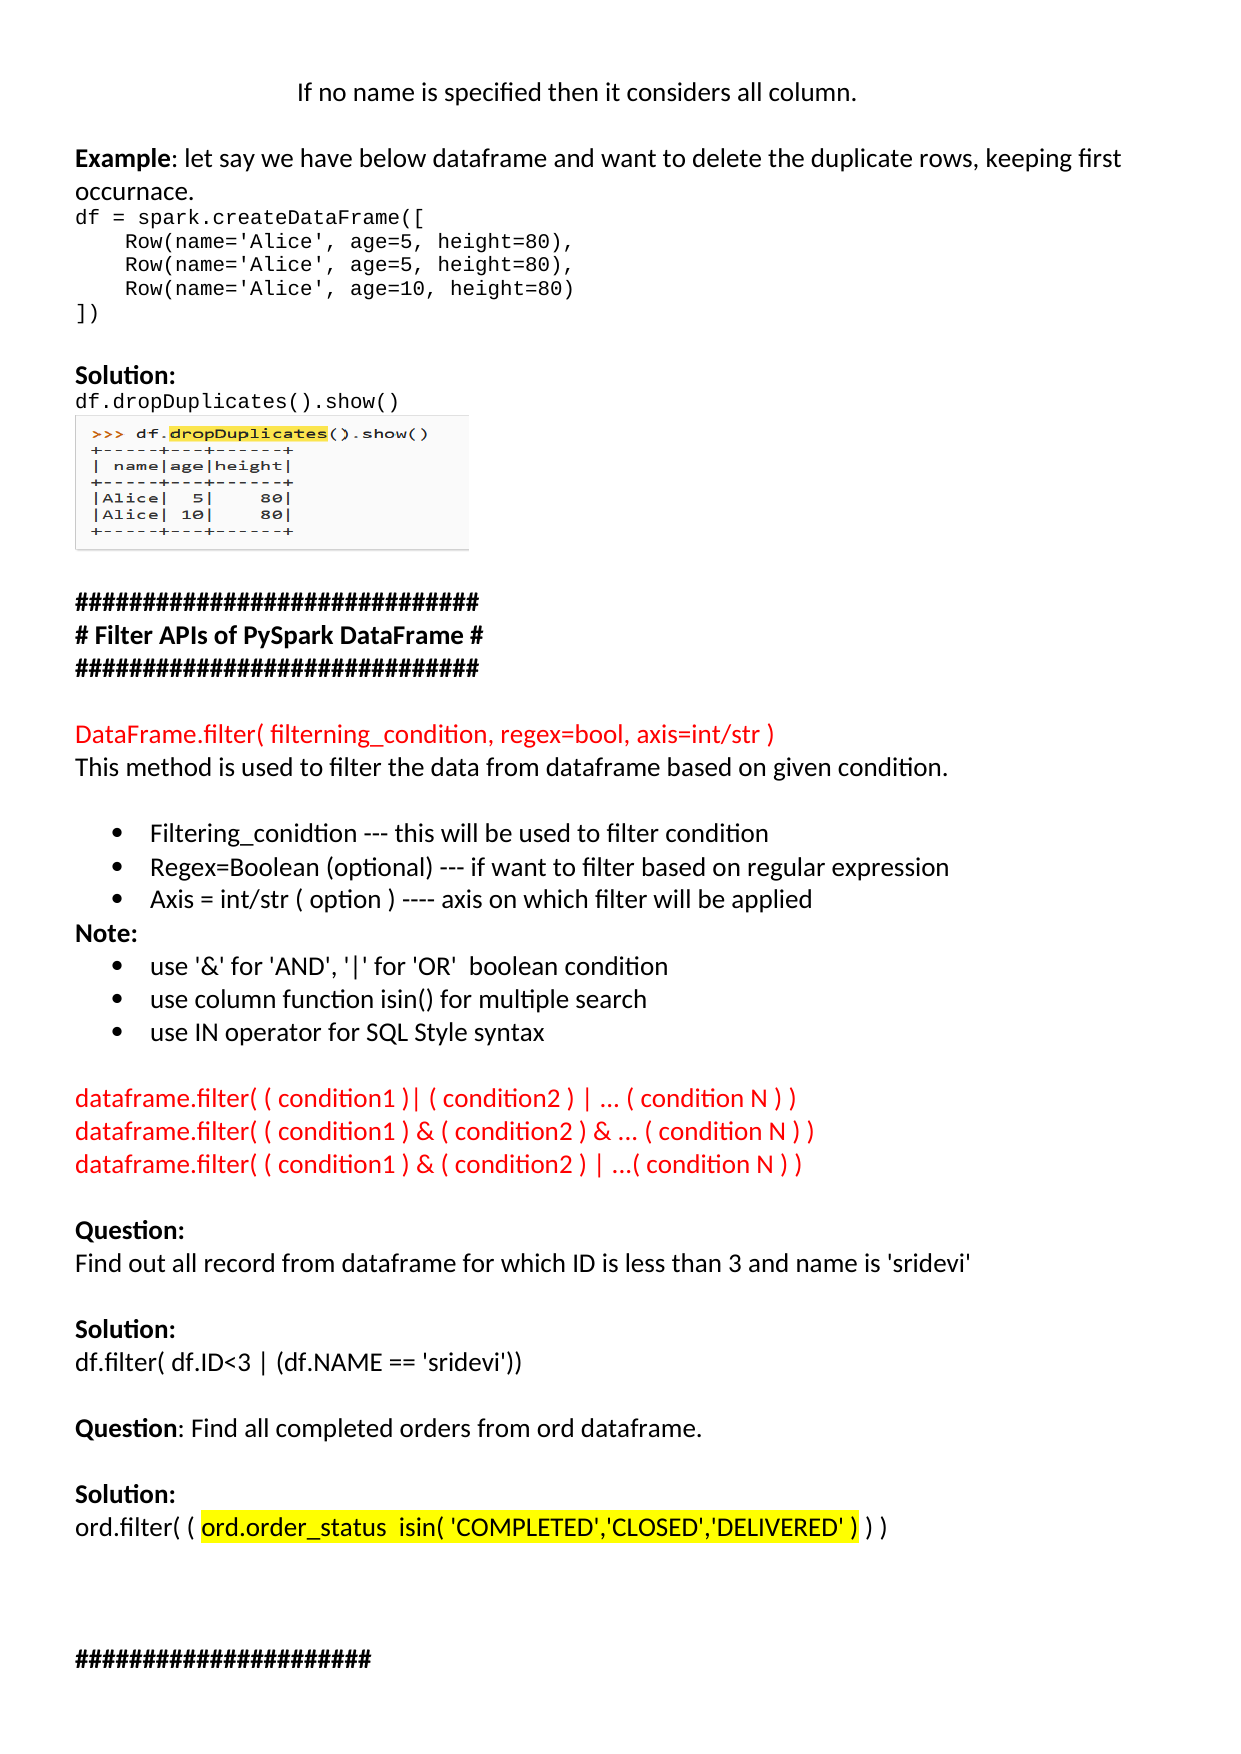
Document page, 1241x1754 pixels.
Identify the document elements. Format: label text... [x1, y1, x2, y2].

text df.dropDuplicates().show() [75, 391, 1165, 415]
text Note: [75, 916, 1165, 949]
text DataFrame.filter( filterning_condition, regex=bool, axis=int/str ) [75, 718, 1165, 751]
text ############################## [75, 586, 1165, 618]
text This method is used to filter the data from dataframe based on given condition. [75, 751, 1165, 784]
text Solution: [75, 1477, 1165, 1510]
list Axis = int/str ( option ) ---- axis on which filter will be applied [112, 883, 1165, 916]
list use '&' for 'AND', '|' for 'OR' boolean condition [112, 949, 1165, 982]
text Row(name='Alice', age=5, height=80), [75, 254, 1165, 278]
text dataframe.filter( ( condition1 ) & ( condition2 ) & ... ( condition N ) ) [75, 1114, 1165, 1147]
text ############################## [75, 652, 1165, 684]
picture [75, 415, 469, 553]
text Solution: [75, 358, 1165, 391]
text Question: [75, 1213, 1165, 1246]
list use IN operator for SQL Style syntax [112, 1015, 1165, 1048]
text # Filter APIs of PySpark DataFrame # [75, 618, 1165, 652]
text Row(name='Alice', age=5, height=80), [75, 231, 1165, 254]
list Regex=Boolean (optional) --- if want to filter based on regular expression [112, 850, 1165, 883]
list use column function isin() for multiple search [112, 982, 1165, 1015]
text dataframe.filter( ( condition1 )| ( condition2 ) | ... ( condition N ) ) [75, 1081, 1165, 1114]
text Example: let say we have below dataframe and want to delete the duplicate rows, keeping first occurnace. [75, 141, 1165, 207]
text dataframe.filter( ( condition1 ) & ( condition2 ) | ...( condition N ) ) [75, 1147, 1165, 1180]
text Question: Find all completed orders from ord dataframe. [75, 1411, 1165, 1444]
text Find out all record from dataframe for which ID is less than 3 and name is 'sridevi' [75, 1246, 1165, 1279]
text Row(name='Alice', age=10, height=80) [75, 278, 1165, 302]
text df.filter( df.ID<3 | (df.NAME == 'sridevi')) [75, 1345, 1165, 1378]
text ]) [75, 302, 1165, 325]
text If no name is specified then it considers all column. [150, 75, 1165, 108]
text ord.filter( ( ord.order_status isin( 'COMPLETED','CLOSED','DELIVERED' ) ) ) [859, 1510, 1165, 1543]
text df = spark.createDataFrame([ [75, 207, 1165, 231]
list Filtering_conidtion --- this will be used to filter condition [112, 817, 1165, 850]
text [75, 1642, 1165, 1675]
text Solution: [75, 1312, 1165, 1345]
